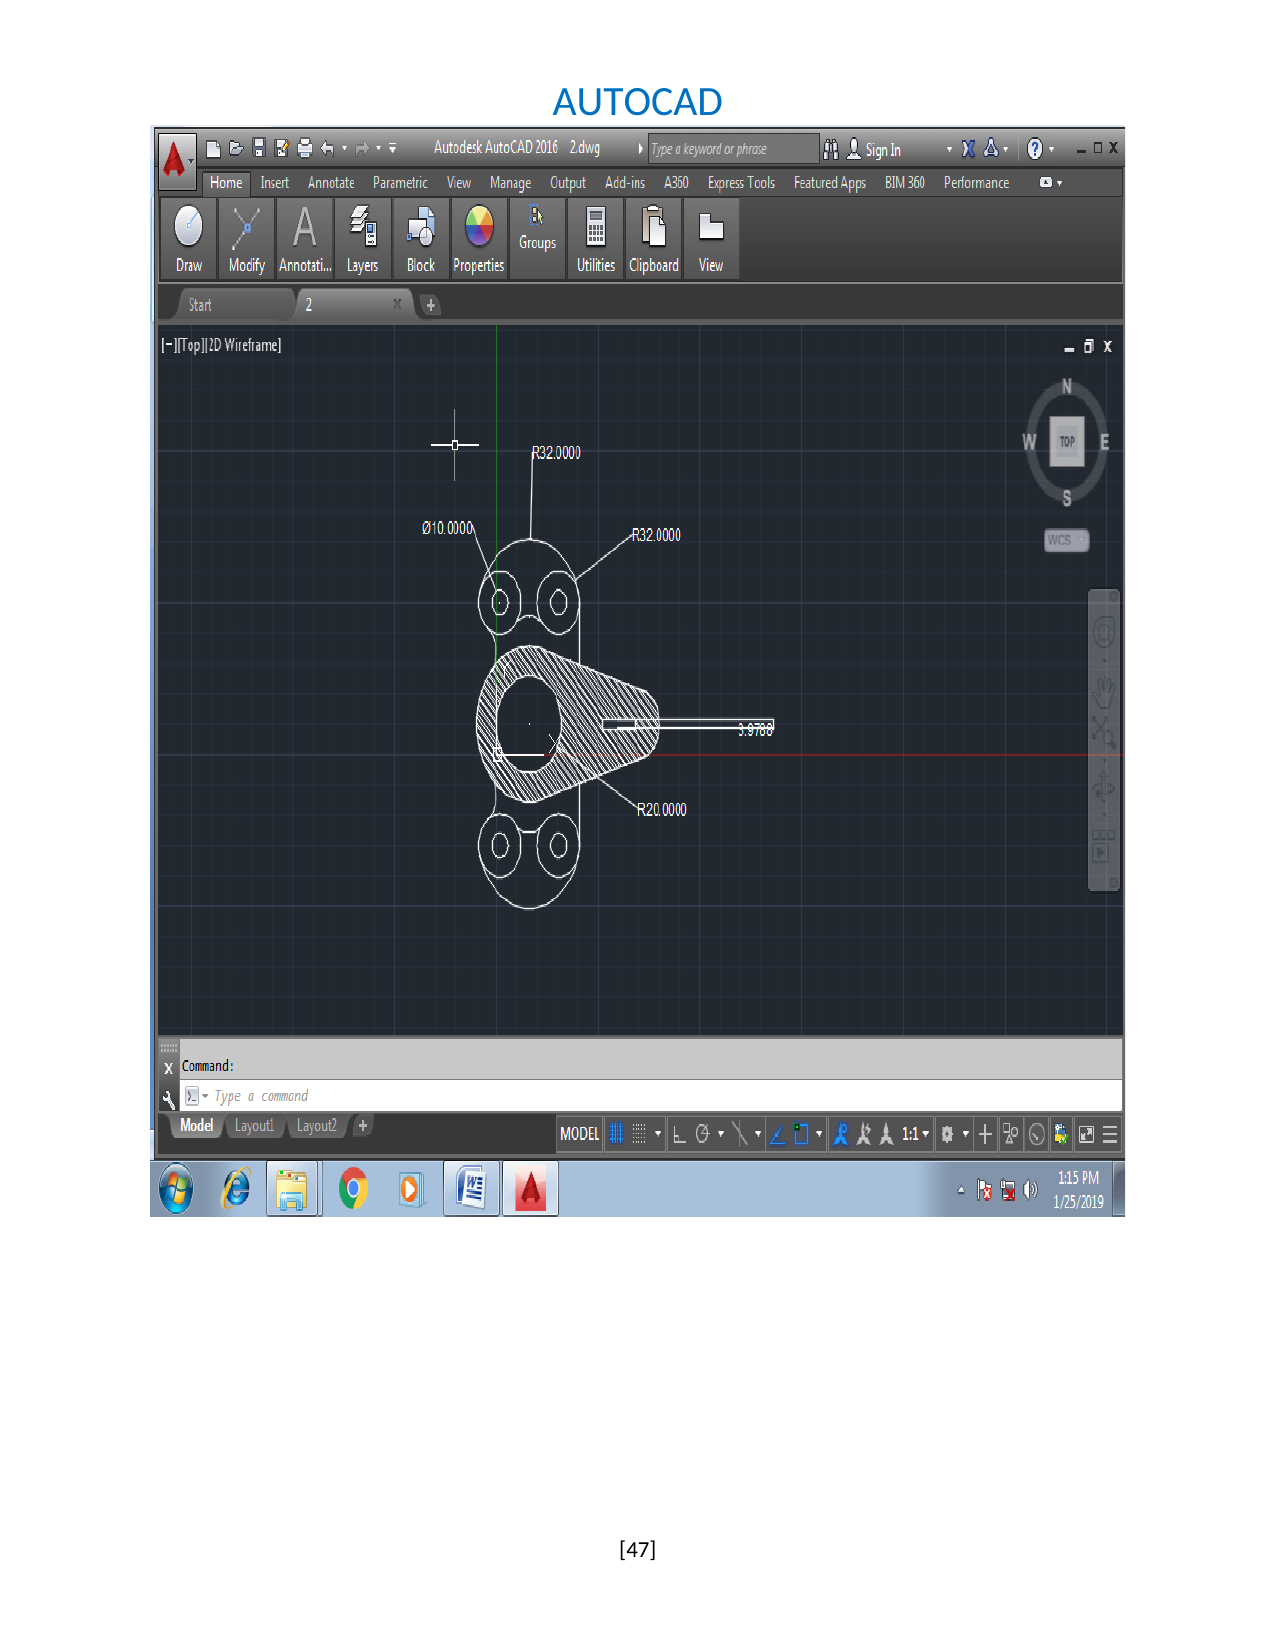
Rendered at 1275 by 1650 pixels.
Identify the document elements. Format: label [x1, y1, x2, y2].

picture [150, 125, 1125, 1217]
